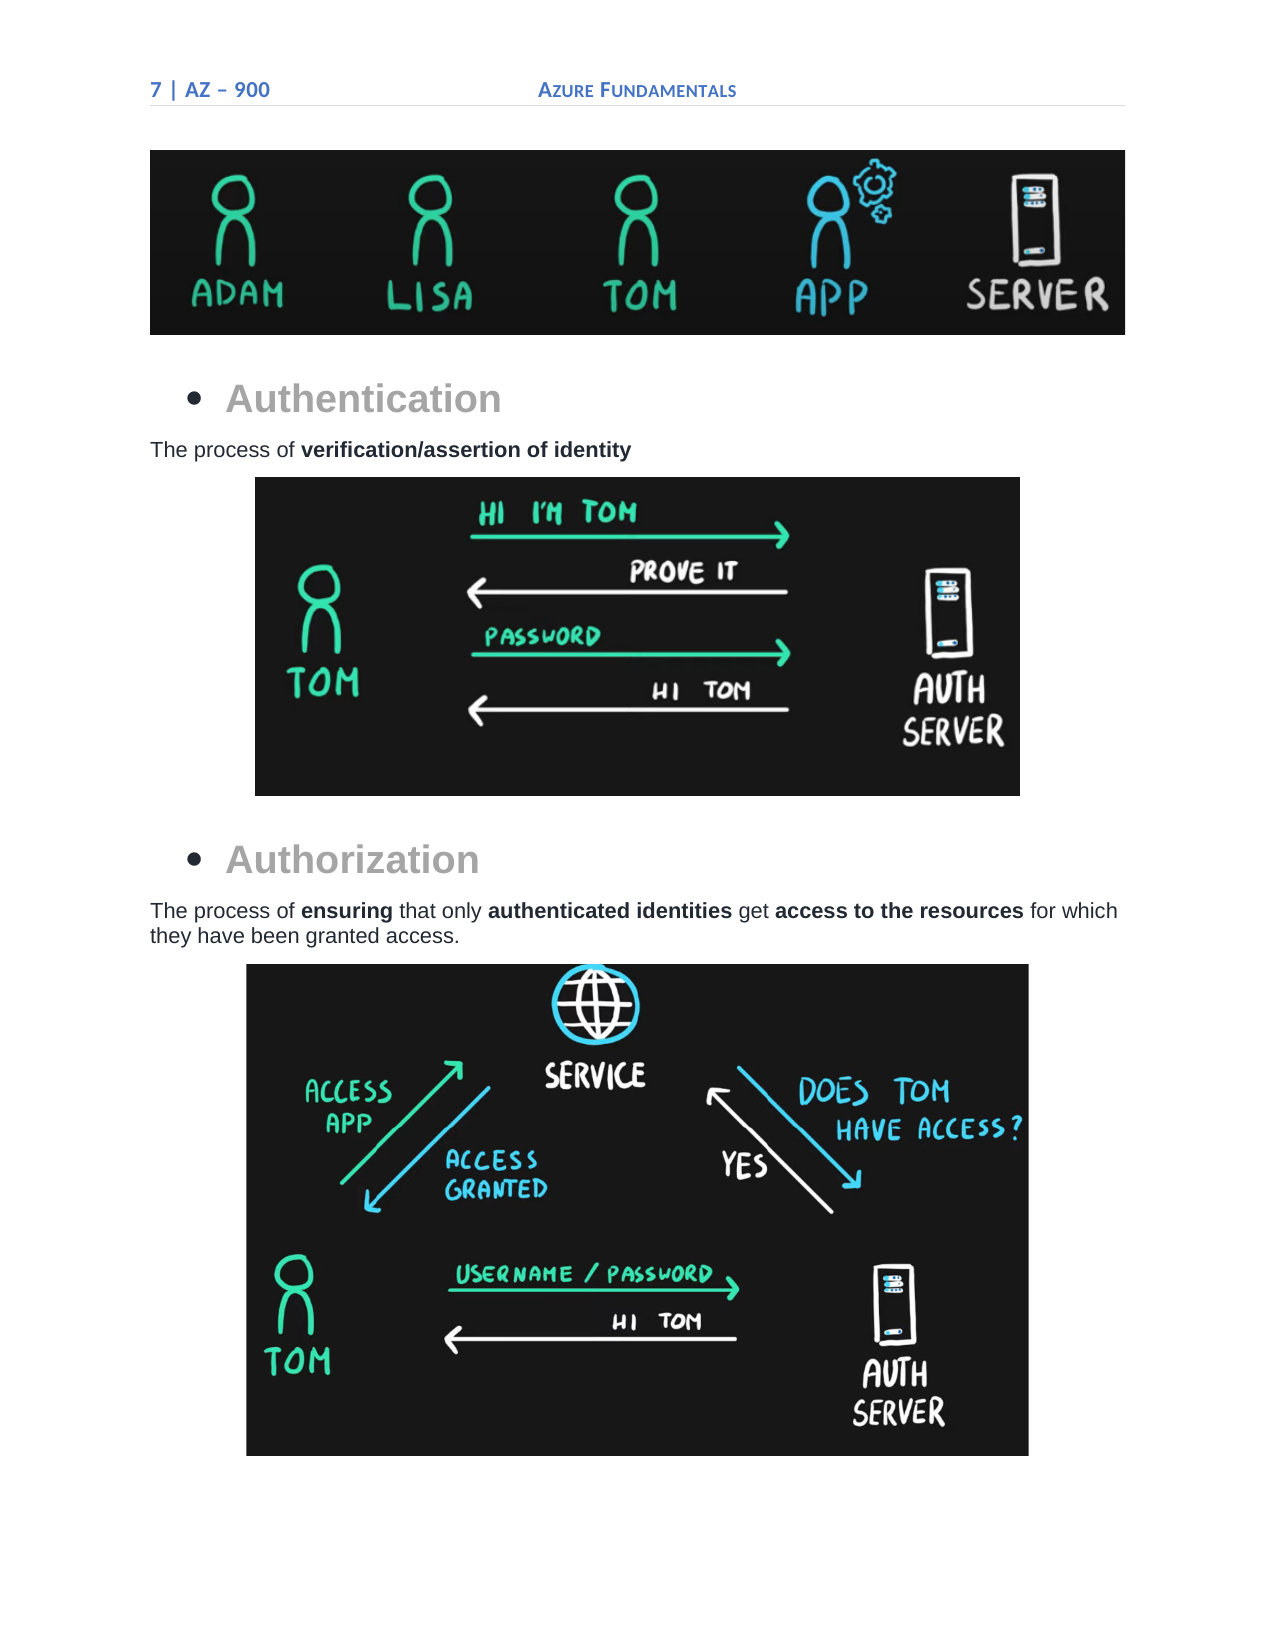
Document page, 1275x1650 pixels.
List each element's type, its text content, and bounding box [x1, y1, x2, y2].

picture [150, 150, 1125, 335]
text The process of ensuring that only authenticated identities get access to the resources for which they have been granted access. [150, 898, 1125, 948]
picture [255, 477, 1020, 796]
text The process of verification/assertion of identity [150, 437, 1125, 462]
subtitle Authorization [187, 827, 1125, 882]
subtitle Authentication [187, 365, 1125, 421]
picture [246, 964, 1029, 1456]
